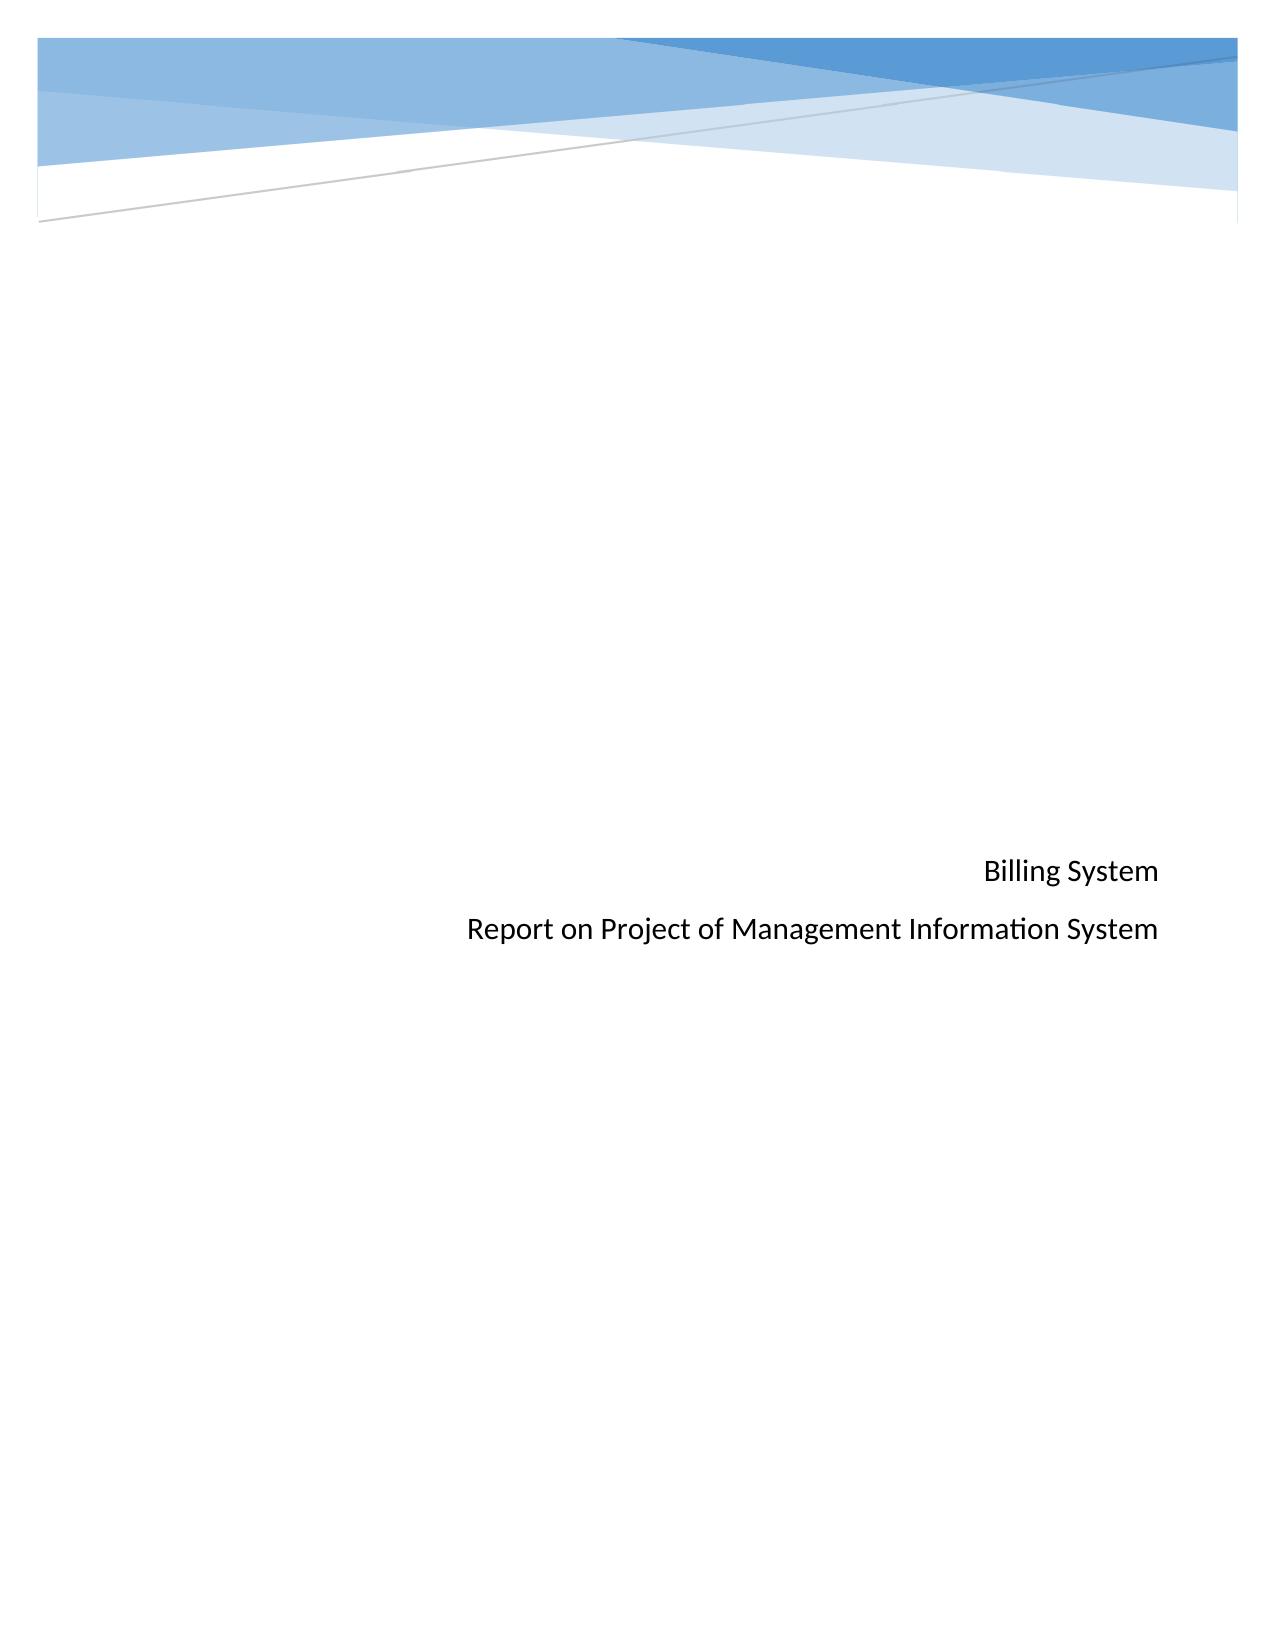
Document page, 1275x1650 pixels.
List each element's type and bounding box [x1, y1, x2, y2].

picture [37, 37, 1238, 238]
